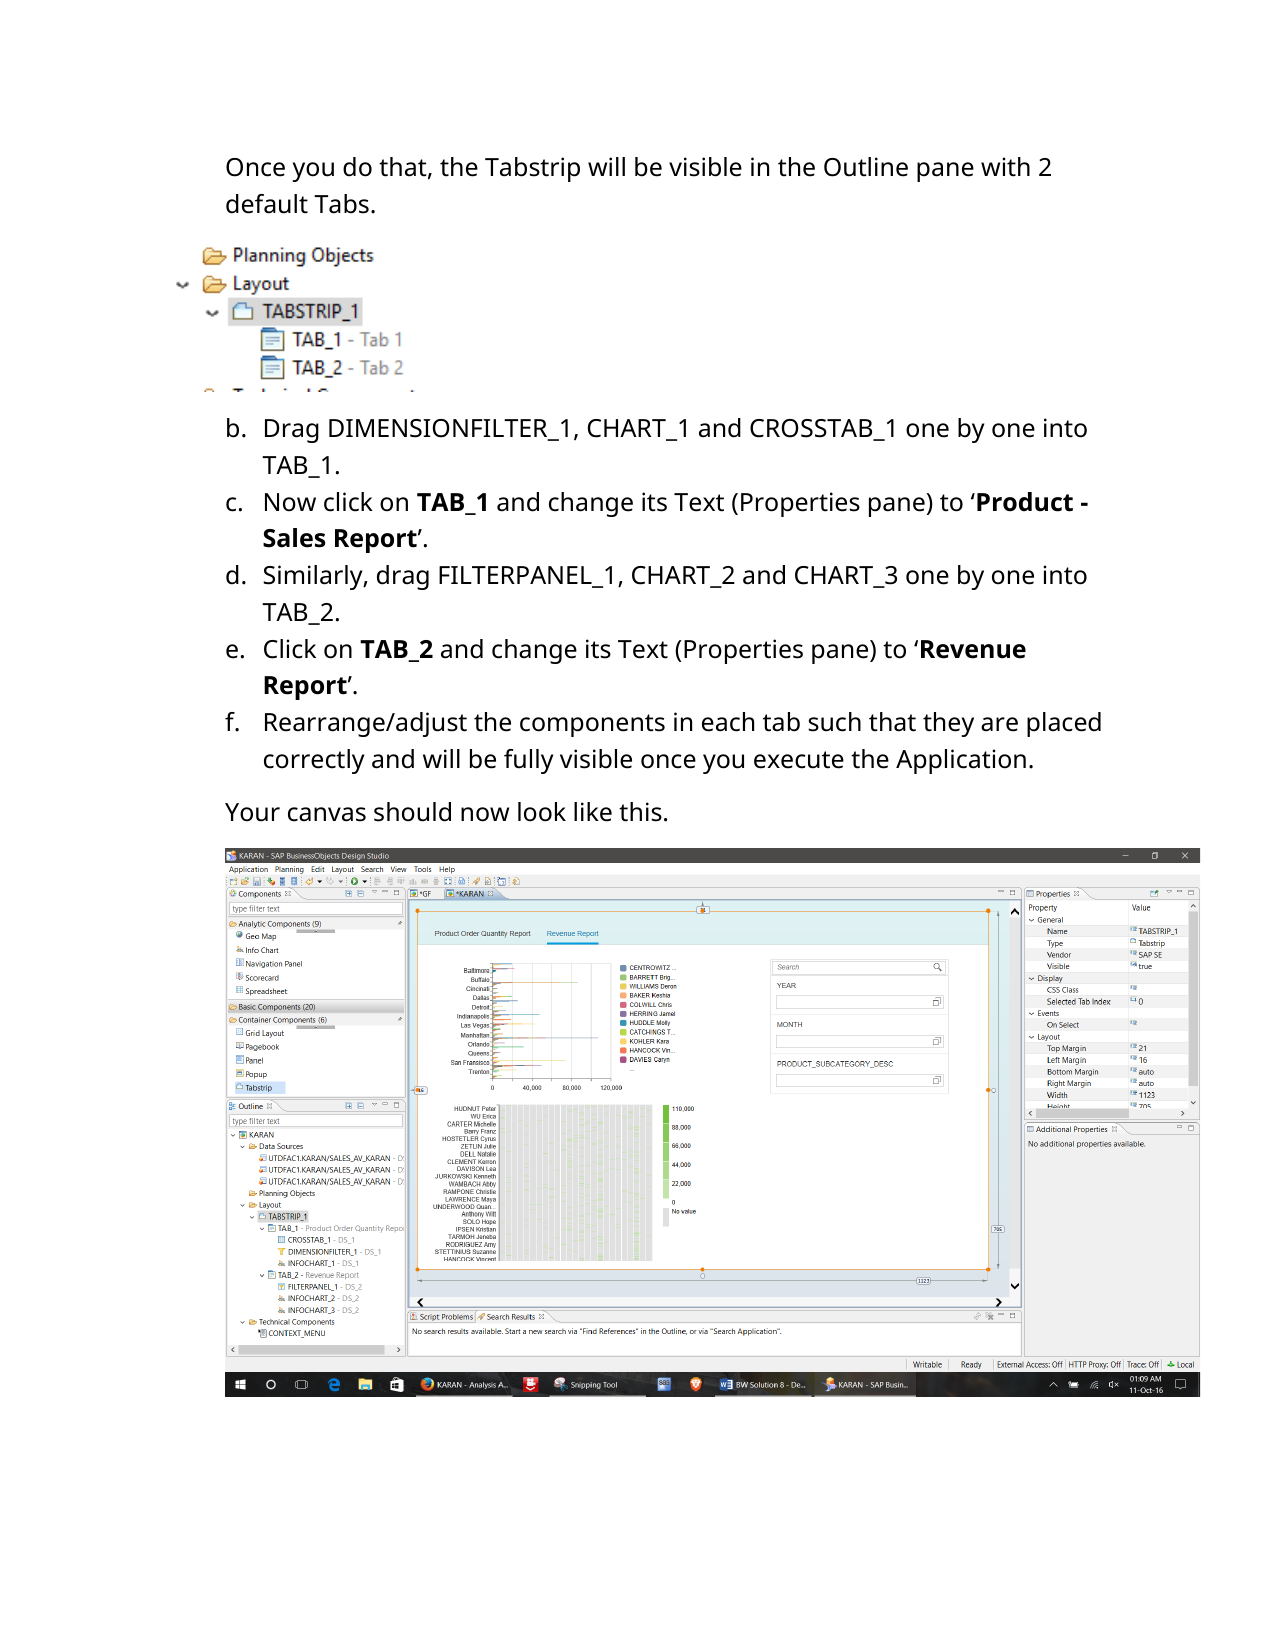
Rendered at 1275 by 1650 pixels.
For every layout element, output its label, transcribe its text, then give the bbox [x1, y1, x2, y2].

picture [150, 240, 557, 392]
text Once you do that, the Tabstrip will be visible in the Outline pane with 2 default Tabs. [225, 150, 1125, 221]
list Drag DIMENSIONFILTER_1, CHART_1 and CROSSTAB_1 one by one into TAB_1. [225, 411, 1125, 481]
text Your canvas should now look like this. [150, 795, 1125, 829]
list Now click on TAB_1 and change its Text (Properties pane) to ‘Product - Sales Report’. [225, 484, 1125, 555]
list Click on TAB_2 and change its Text (Properties pane) to ‘Revenue Report’. [225, 631, 1125, 702]
picture [225, 848, 1200, 1397]
list Similarly, drag FILTERPANEL_1, CHART_2 and CHART_3 one by one into TAB_2. [225, 558, 1125, 628]
list Rearrange/adjust the components in each tab such that they are placed correctly and will be fully visible once you execute the Application. [225, 705, 1125, 776]
